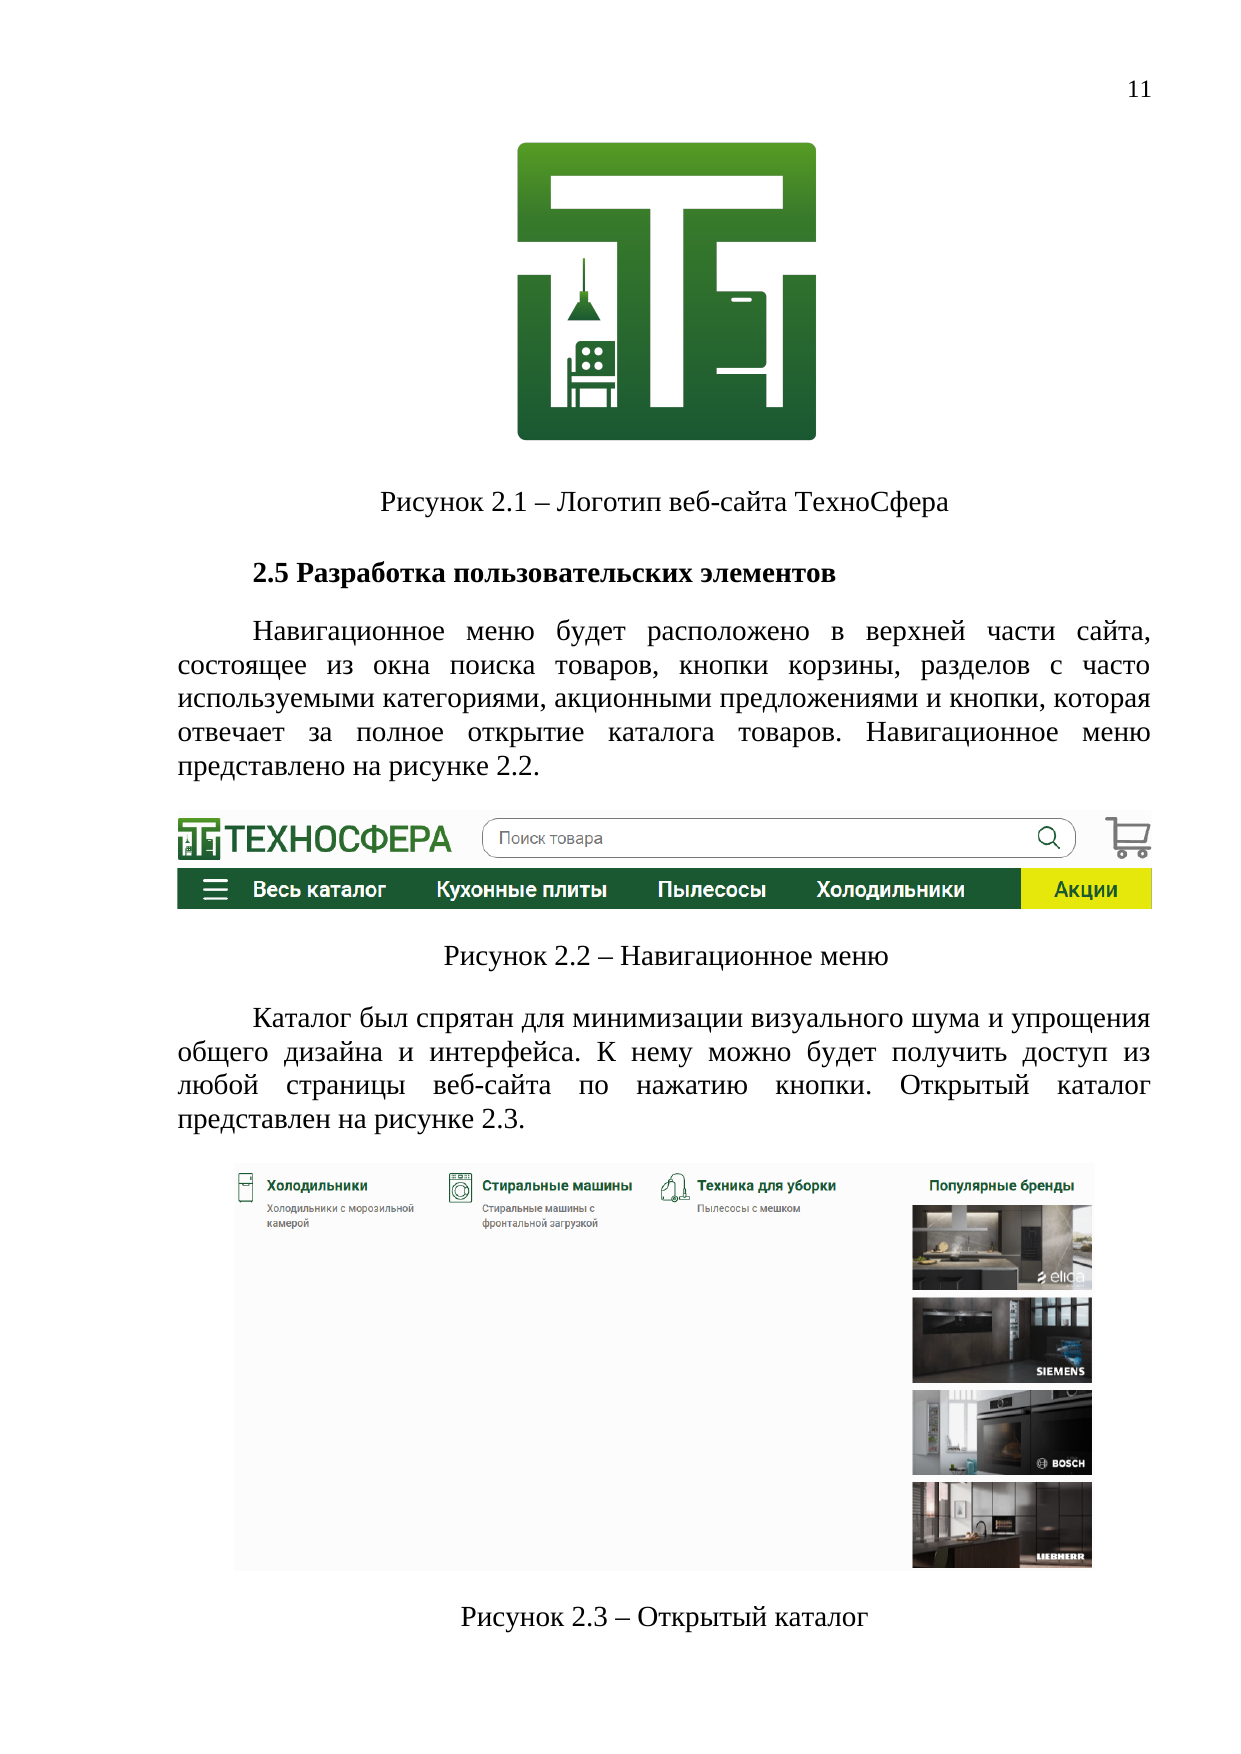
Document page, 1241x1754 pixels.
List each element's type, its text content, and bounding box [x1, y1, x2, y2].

subtitle 2.5 Разработка пользовательских элементов [177, 555, 1152, 588]
picture [177, 810, 1152, 909]
text Рисунок 2.1 – Логотип веб-сайта ТехноСфера [177, 484, 1152, 517]
picture [233, 1163, 1095, 1571]
text Рисунок 2.3 – Открытый каталог [177, 1599, 1152, 1633]
text Рисунок 2.2 – Навигационное меню [177, 938, 1155, 971]
text Каталог был спрятан для минимизации визуального шума и упрощения общего дизайна и интерфейса. К нему можно будет получить доступ из любой страницы веб-сайта по нажатию кнопки. Открытый каталог представлен на рисунке 2.3. [177, 1000, 1152, 1134]
text Навигационное меню будет расположено в верхней части сайта, состоящее из окна поиска товаров, кнопки корзины, разделов с часто используемыми категориями, акционными предложениями и кнопки, которая отвечает за полное открытие каталога товаров. Навигационное меню представлено на рисунке 2.2. [177, 613, 1152, 781]
picture [502, 131, 827, 455]
